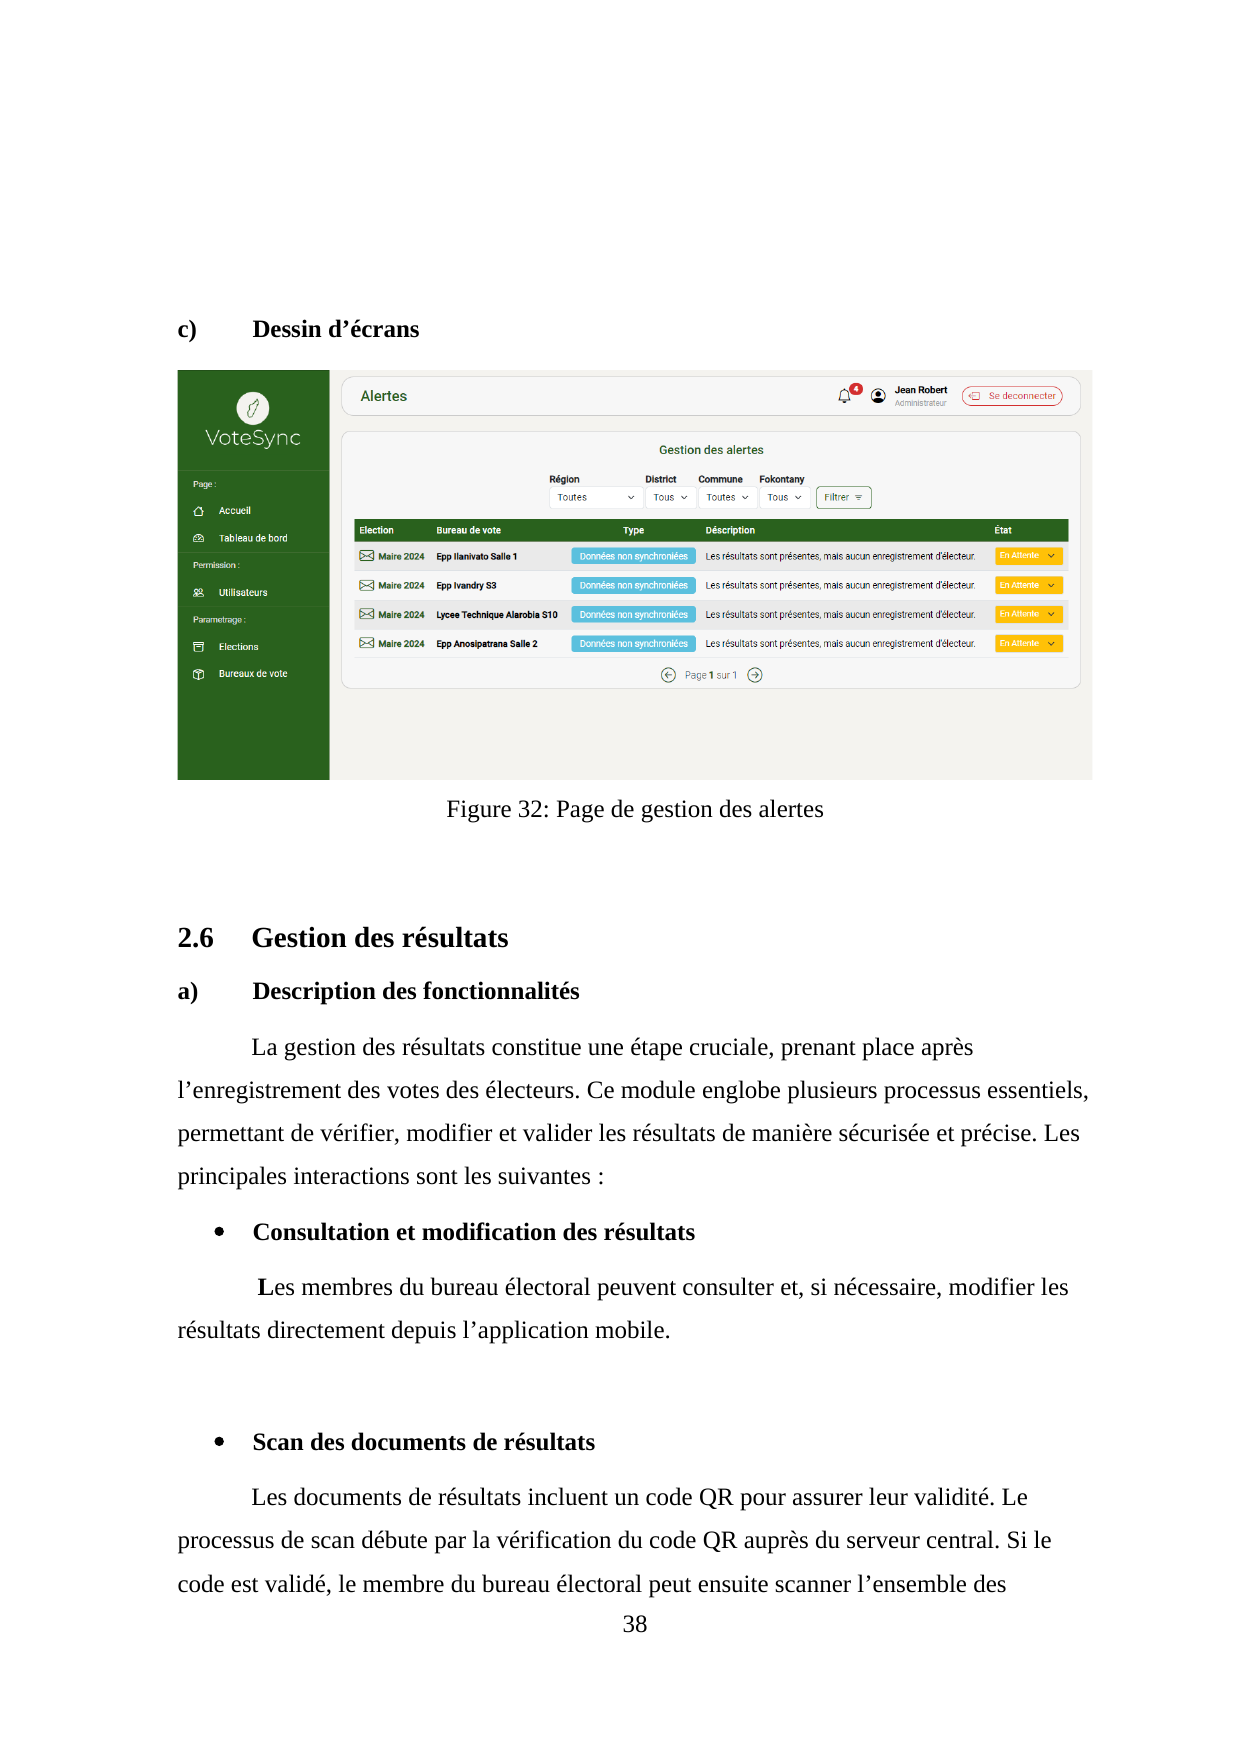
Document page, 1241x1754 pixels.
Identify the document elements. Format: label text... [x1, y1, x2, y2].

text Les membres du bureau électoral peuvent consulter et, si nécessaire, modifier les résultats directement depuis l’application mobile. [177, 1272, 1092, 1344]
text La gestion des résultats constitue une étape cruciale, prenant place après l’enregistrement des votes des électeurs. Ce module englobe plusieurs processus essentiels, permettant de vérifier, modifier et valider les résultats de manière sécurisée et précise. Les principales interactions sont les suivantes : [177, 1032, 1092, 1190]
list Dessin d’écrans [177, 314, 1092, 343]
list Scan des documents de résultats [215, 1427, 1092, 1456]
picture [177, 370, 1093, 780]
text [177, 1482, 1092, 1597]
list Description des fonctionnalités [177, 976, 1092, 1005]
list Consultation et modification des résultats [215, 1217, 1092, 1246]
subtitle Gestion des résultats [177, 920, 1092, 953]
